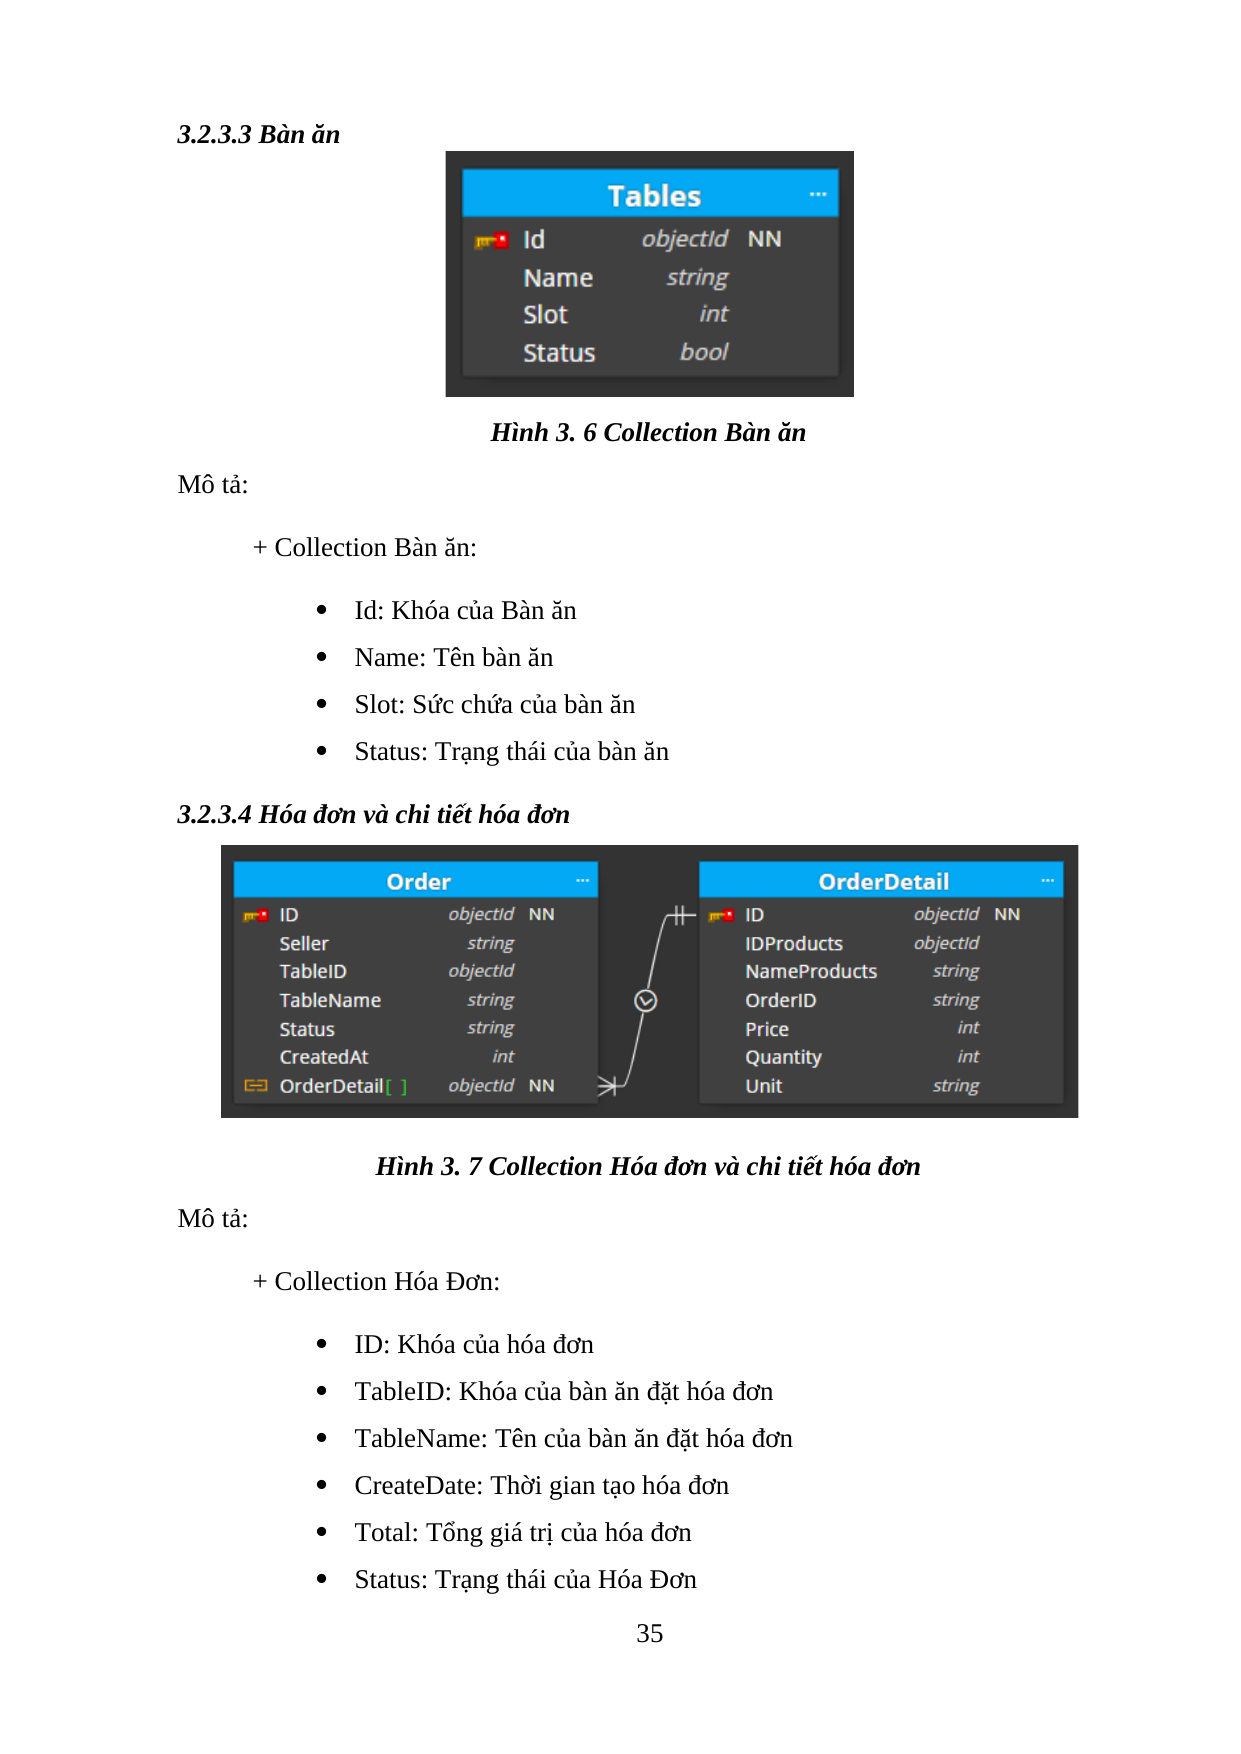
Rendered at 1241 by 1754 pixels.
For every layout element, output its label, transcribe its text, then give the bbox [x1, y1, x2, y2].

subtitle 3.2.3.4 Hóa đơn và chi tiết hóa đơn [177, 798, 1122, 830]
list CreateDate: Thời gian tạo hóa đơn [317, 1469, 1122, 1501]
text Mô tả: [177, 1202, 1122, 1233]
list Name: Tên bàn ăn [317, 641, 1122, 672]
list ID: Khóa của hóa đơn [317, 1329, 1122, 1360]
text Hình 3. 6 Collection Bàn ăn [177, 416, 1122, 447]
list Id: Khóa của Bàn ăn [317, 594, 1122, 626]
list TableName: Tên của bàn ăn đặt hóa đơn [317, 1422, 1122, 1454]
text Mô tả: [177, 468, 1122, 499]
list Status: Trạng thái của bàn ăn [317, 735, 1122, 766]
picture [445, 151, 854, 397]
list TableID: Khóa của bàn ăn đặt hóa đơn [317, 1376, 1122, 1407]
text + Collection Hóa Đơn: [177, 1265, 1122, 1296]
picture [221, 845, 1079, 1118]
text + Collection Bàn ăn: [177, 531, 1122, 562]
text Hình 3. 7 Collection Hóa đơn và chi tiết hóa đơn [177, 1150, 1122, 1181]
list Status: Trạng thái của Hóa Đơn [317, 1563, 1122, 1594]
list Slot: Sức chứa của bàn ăn [317, 688, 1122, 719]
subtitle 3.2.3.3 Bàn ăn [177, 118, 1122, 149]
list Total: Tổng giá trị của hóa đơn [317, 1516, 1122, 1547]
